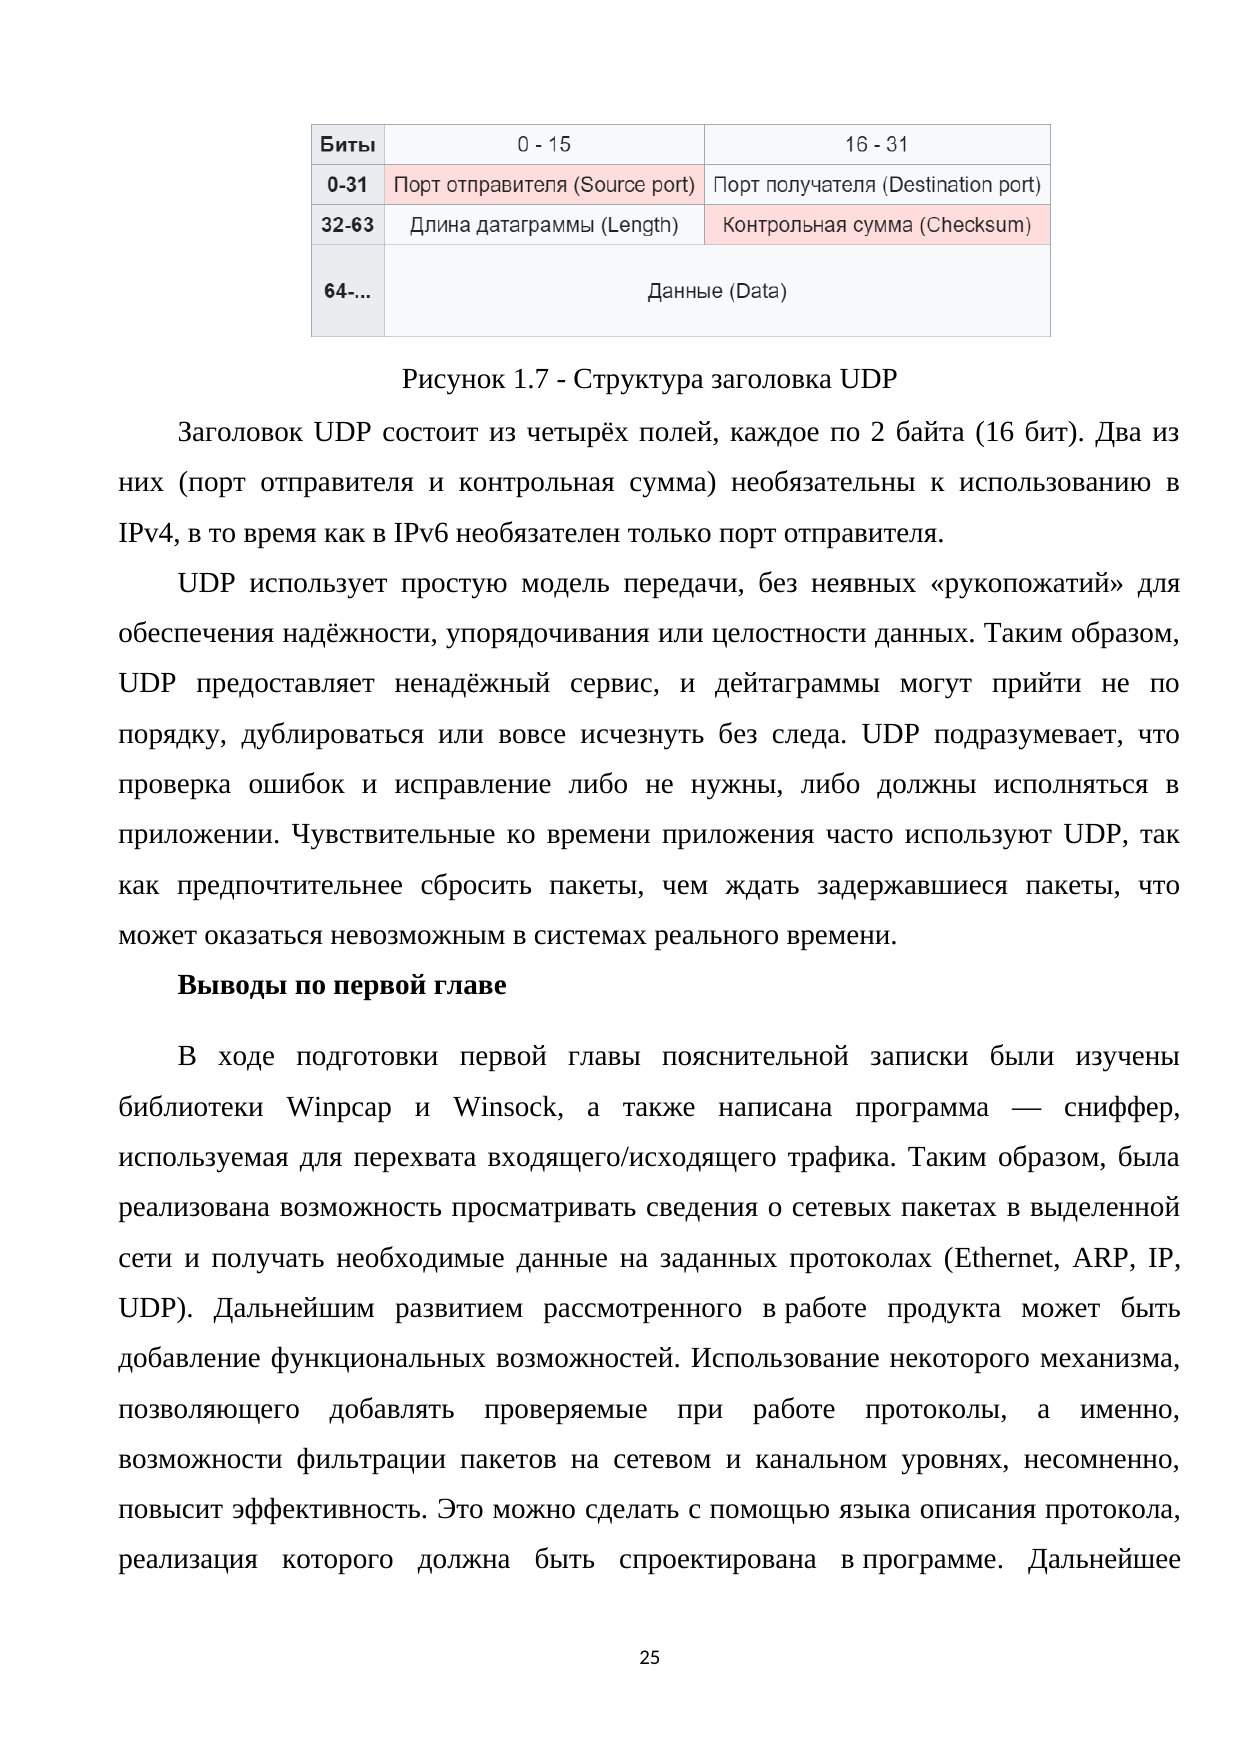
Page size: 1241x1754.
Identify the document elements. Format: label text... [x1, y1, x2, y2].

text Заголовок UDP состоит из четырёх полей, каждое по 2 байта (16 бит). Два из них (порт отправителя и контрольная сумма) необязательны к использованию в IPv4, в то время как в IPv6 необязателен только порт отправителя. [118, 414, 1181, 548]
picture [304, 118, 1055, 345]
text UDP использует простую модель передачи, без неявных «рукопожатий» для обеспечения надёжности, упорядочивания или целостности данных. Таким образом, UDP предоставляет ненадёжный сервис, и дейтаграммы могут прийти не по порядку, дублироваться или вовсе исчезнуть без следа. UDP подразумевает, что проверка ошибок и исправление либо не нужны, либо должны исполняться в приложении. Чувствительные ко времени приложения часто используют UDP, так как предпочтительнее сбросить пакеты, чем ждать задержавшиеся пакеты, что может оказаться невозможным в системах реального времени. [118, 565, 1181, 951]
text Рисунок 1.7 - Структура заголовка UDP [118, 361, 1181, 395]
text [118, 1038, 1181, 1575]
text Выводы по первой главе [118, 967, 1181, 1001]
